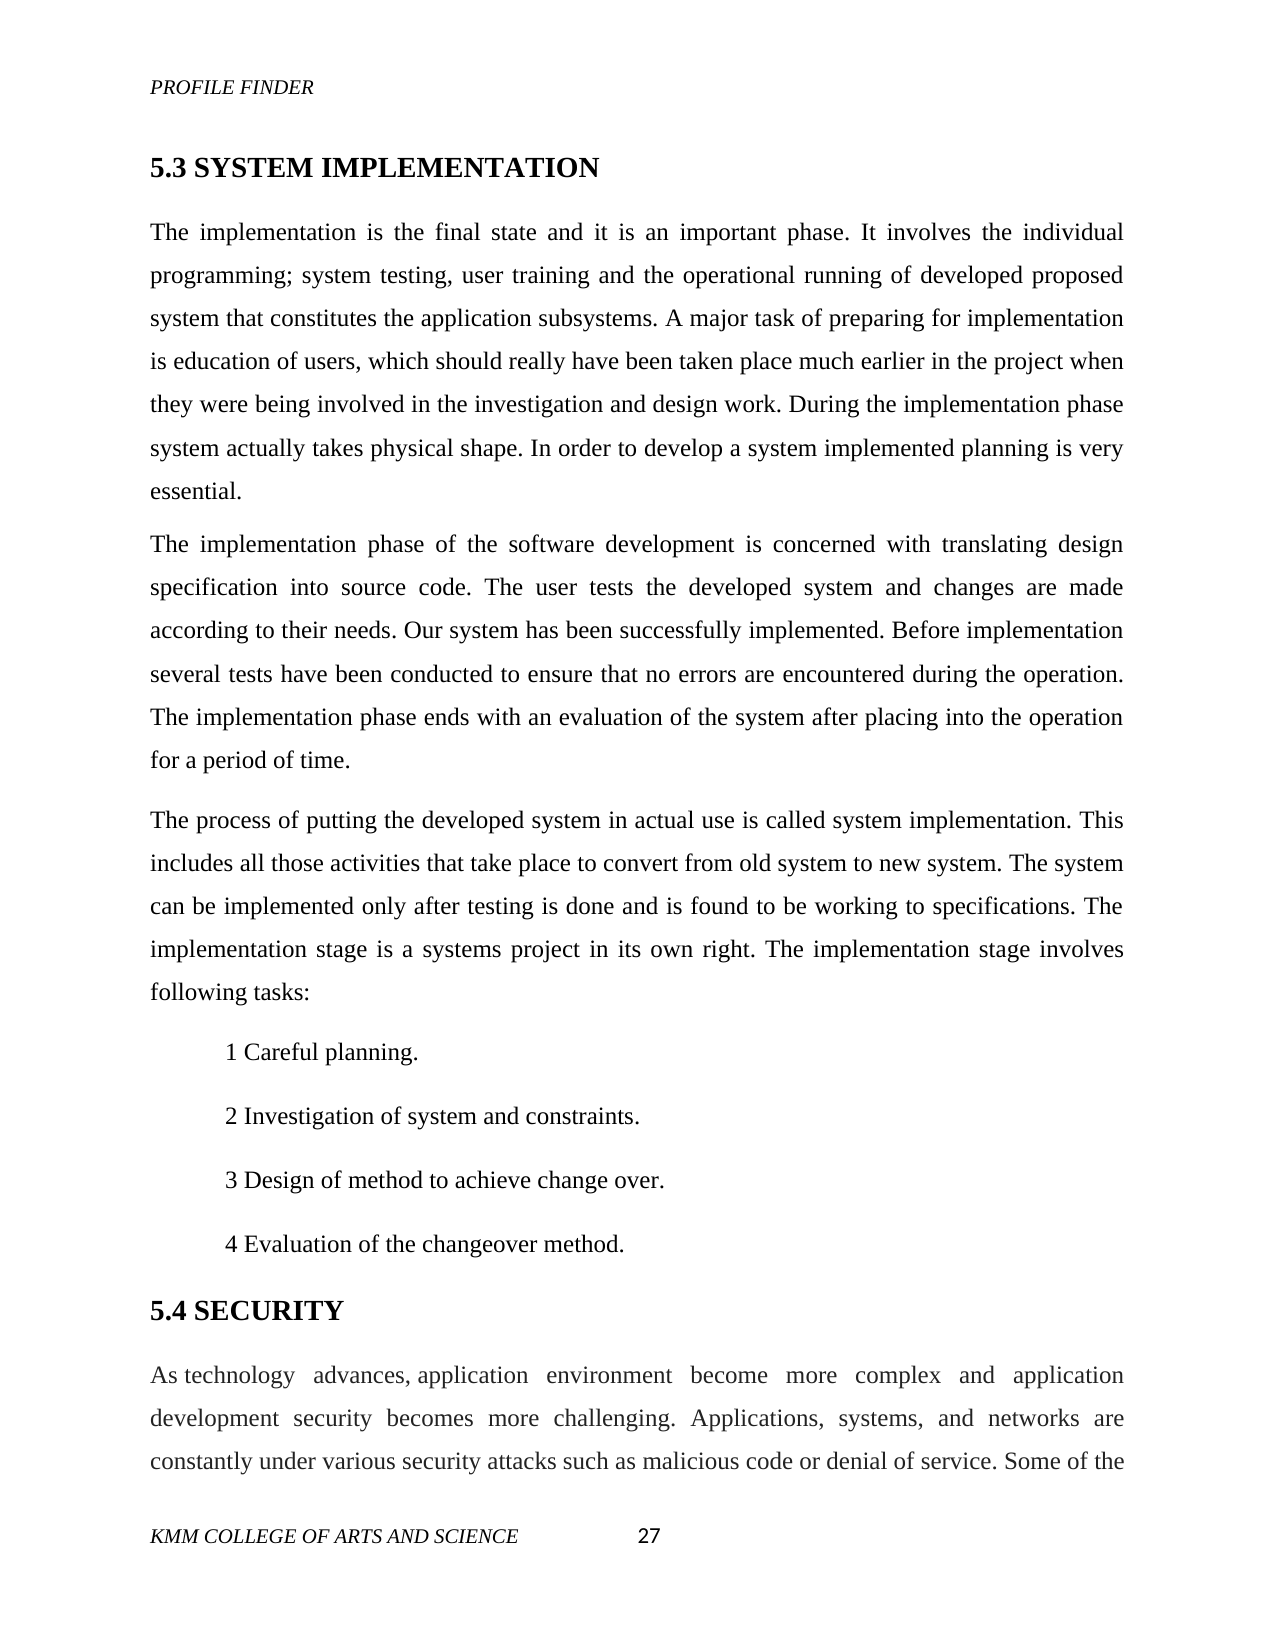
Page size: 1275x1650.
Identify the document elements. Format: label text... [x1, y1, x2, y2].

text The implementation phase of the software development is concerned with translating design specification into source code. The user tests the developed system and changes are made according to their needs. Our system has been successfully implemented. Before implementation several tests have been conducted to ensure that no errors are encountered during the operation. The implementation phase ends with an evaluation of the system after placing into the operation for a period of time. [150, 529, 1125, 774]
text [150, 1360, 1125, 1475]
text 3 Design of method to achieve change over. [150, 1165, 1125, 1194]
text 1 Careful planning. [150, 1037, 1125, 1066]
text 2 Investigation of system and constraints. [150, 1101, 1125, 1130]
text 5.4 SECURITY [150, 1293, 1125, 1326]
text The process of putting the developed system in actual use is called system implementation. This includes all those activities that take place to convert from old system to new system. The system can be implemented only after testing is done and is found to be working to specifications. The implementation stage is a systems project in its own right. The implementation stage involves following tasks: [150, 805, 1125, 1006]
text 4 Evaluation of the changeover method. [150, 1229, 1125, 1258]
text 5.3 SYSTEM IMPLEMENTATION [150, 150, 1125, 183]
text The implementation is the final state and it is an important phase. It involves the individual programming; system testing, user training and the operational running of developed proposed system that constitutes the application subsystems. A major task of preparing for implementation is education of users, which should really have been taken place much earlier in the project when they were being involved in the investigation and design work. During the implementation phase system actually takes physical shape. In order to develop a system implemented planning is very essential. [150, 217, 1125, 504]
